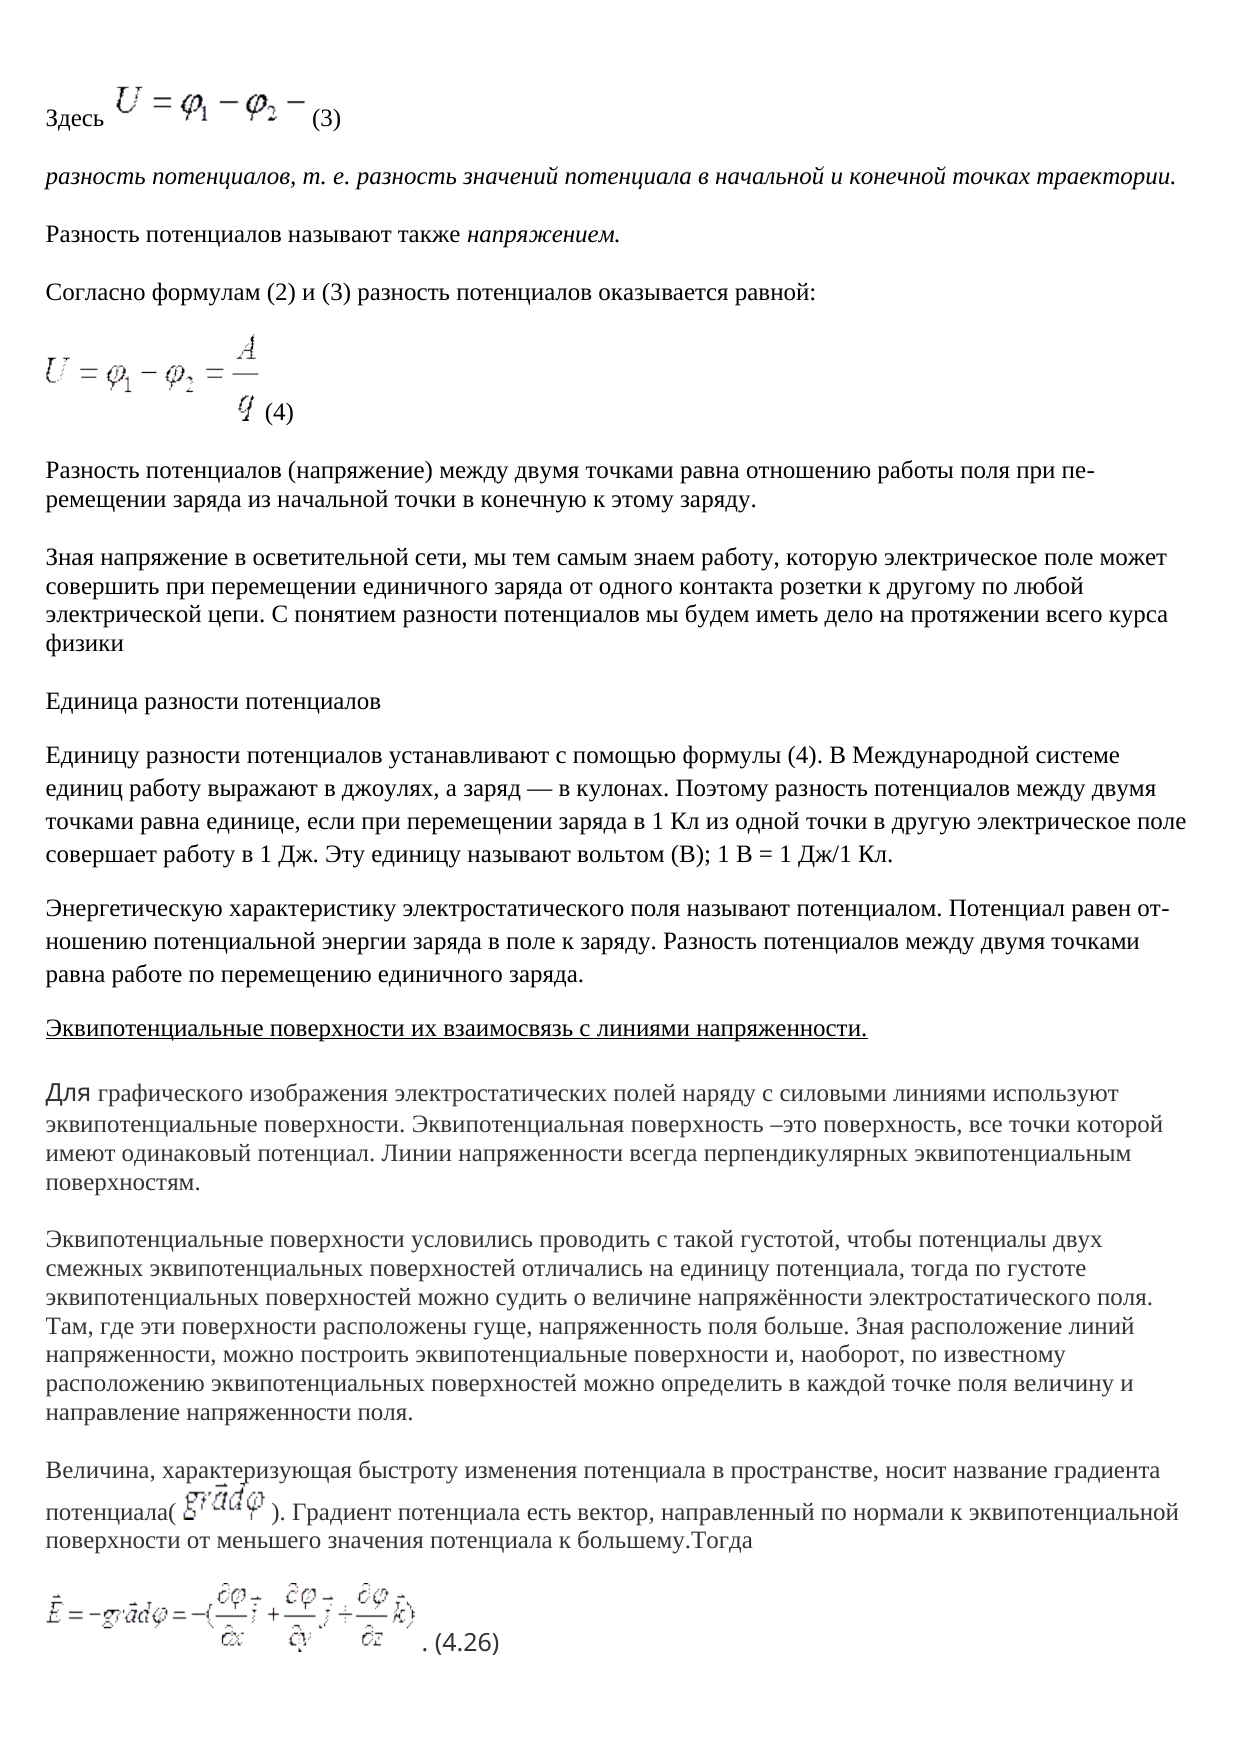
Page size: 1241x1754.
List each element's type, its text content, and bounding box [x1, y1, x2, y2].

text Разность потенциалов (напряжение) между двумя точками равна отношению работы поля при перемещении заряда из начальной точки в конечную к этому заряду. [45, 455, 1197, 513]
text Для графического изображения электростатических полей наряду с силовыми линиями используют эквипотенциальные поверхности. Эквипотенциальная поверхность –это поверхность, все точки которой имеют одинаковый потенциал. Линии напряженности всегда перпендикулярных эквипотенциальным поверхностям. [45, 1075, 1197, 1195]
text (4) [45, 335, 1197, 426]
picture [110, 75, 312, 127]
text Единицу разности потенциалов устанавливают с помощью формулы (4). В Международной системе единиц работу выражают в джоулях, а заряд — в кулонах. Поэтому разность потенциалов между двумя точками равна единице, если при перемещении заряда в 1 Кл из одной точки в другую электрическое поле совершает работу в 1 Дж. Эту единицу называют вольтом (В); 1 В = 1 Дж/1 Кл. [45, 740, 1197, 868]
text разность потенциалов, т. е. разность значений потенциала в начальной и конечной точках траектории. [45, 161, 1197, 190]
picture [182, 1483, 265, 1520]
text Величина, характеризующая быстроту изменения потенциала в пространстве, носит название градиента потенциала( ). Градиент потенциала есть вектор, направленный по нормали к эквипотенциальной поверхности от меньшего значения потенциала к большему.Тогда [45, 1455, 1197, 1554]
text Здесь (3) [45, 75, 1197, 132]
picture [45, 1583, 415, 1652]
text Единица разности потенциалов [45, 686, 1197, 715]
picture [45, 334, 259, 421]
text Разность потенциалов называют также напряжением. [45, 219, 1197, 248]
text Согласно формулам (2) и (3) разность потенциалов оказывается равной: [45, 277, 1197, 306]
text Эквипотенциальные поверхности условились проводить с такой густотой, чтобы потенциалы двух смежных эквипотенциальных поверхностей отличались на единицу потенциала, тогда по густоте эквипотенциальных поверхностей можно судить о величине напряжённости электростатического поля. Там, где эти поверхности расположены гуще, напряженность поля больше. Зная расположение линий напряженности, можно построить эквипотенциальные поверхности и, наоборот, по известному расположению эквипотенциальных поверхностей можно определить в каждой точке поля величину и направление напряженности поля. [45, 1224, 1197, 1426]
text Энергетическую характеристику электростатического поля называют потенциалом. Потенциал равен отношению потенциальной энергии заряда в поле к заряду. Разность потенциалов между двумя точками равна работе по перемещению единичного заряда. [45, 893, 1197, 988]
text Зная напряжение в осветительной сети, мы тем самым знаем работу, которую электрическое поле может совершить при перемещении единичного заряда от одного контакта розетки к другому по любой электрической цепи. С понятием разности потенциалов мы будем иметь дело на протяжении всего курса физики [45, 542, 1197, 657]
text Эквипотенциальные поверхности их взаимосвязь с линиями напряженности. [45, 1013, 1197, 1042]
